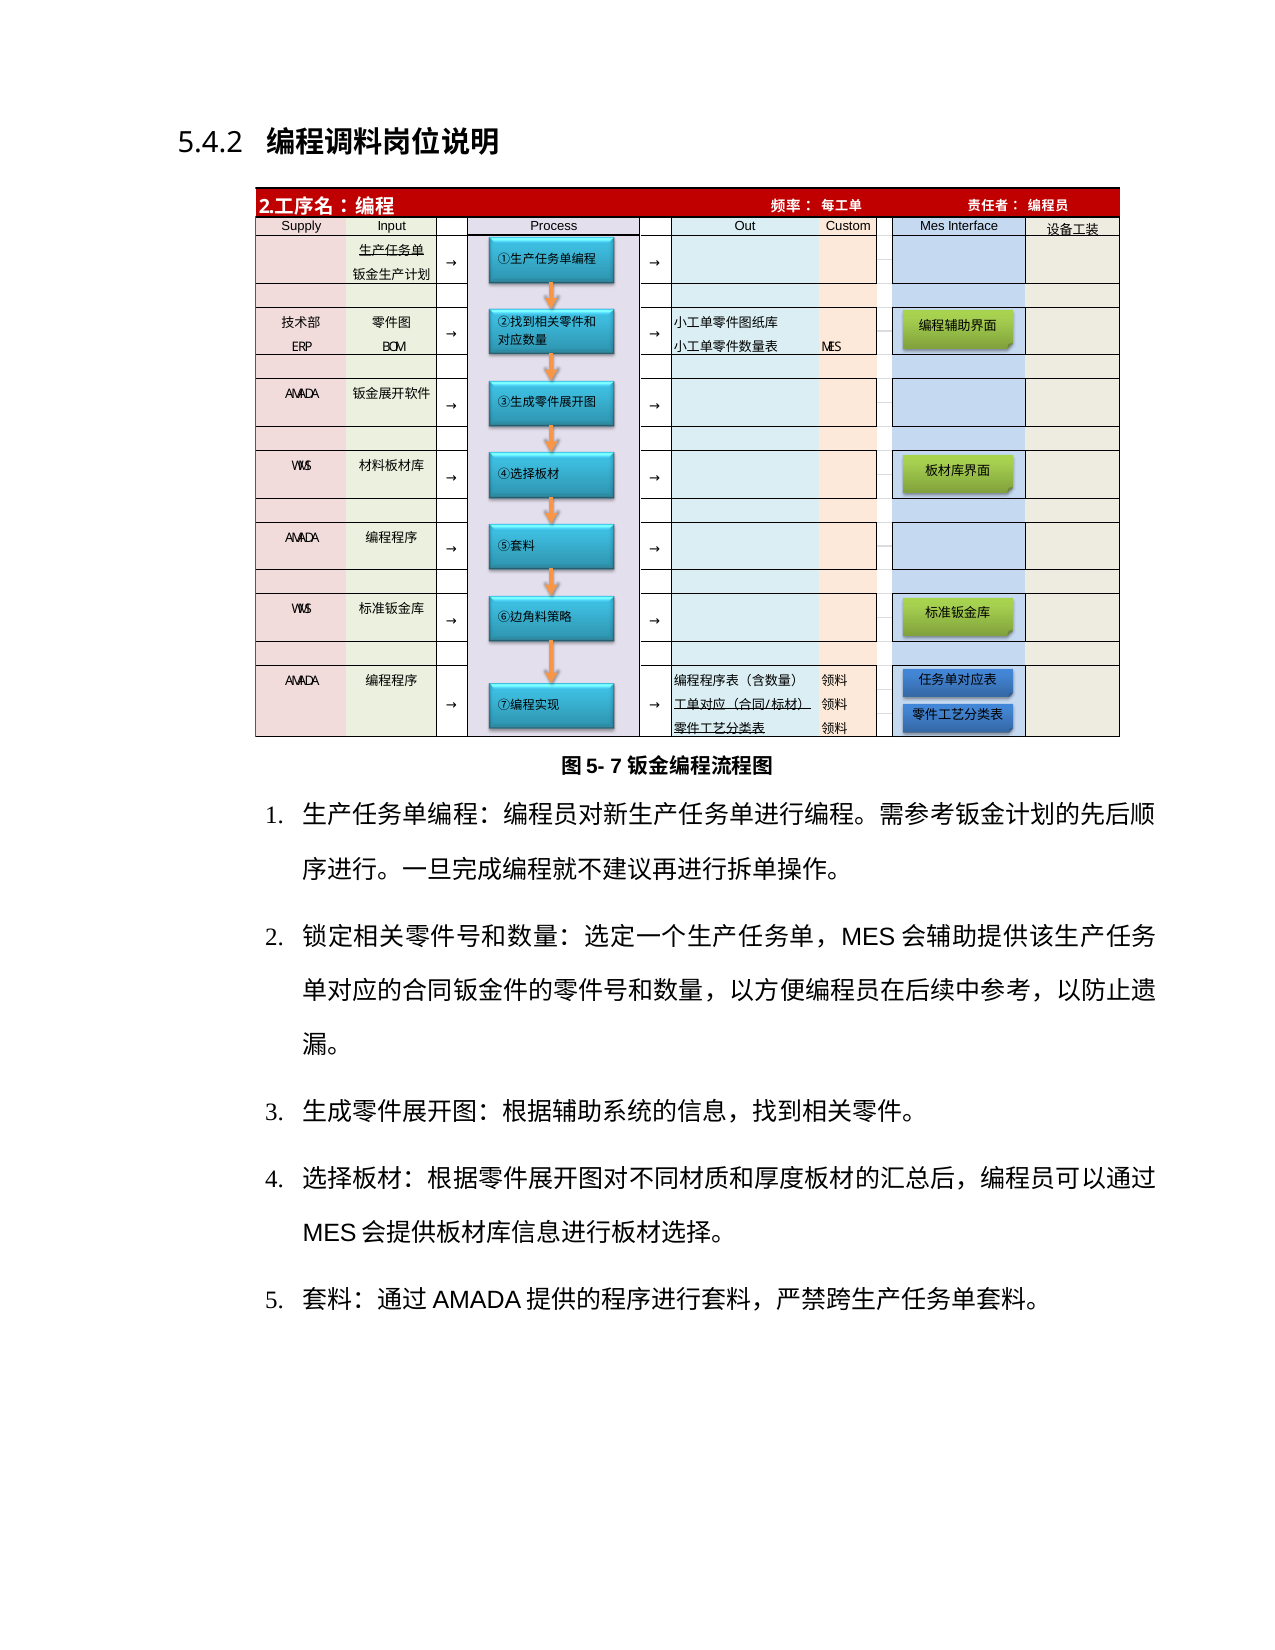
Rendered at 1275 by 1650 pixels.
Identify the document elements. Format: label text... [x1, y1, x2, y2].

list 锁定相关零件号和数量：选定一个生产任务单，MES会辅助提供该生产任务单对应的合同钣金件的零件号和数量，以方便编程员在后续中参考，以防止遗漏。 [265, 916, 1157, 1061]
text 图5- 7 钣金编程流程图 [177, 749, 1157, 780]
list 套料：通过AMADA提供的程序进行套料，严禁跨生产任务单套料。 [265, 1280, 1157, 1316]
list 选择板材：根据零件展开图对不同材质和厚度板材的汇总后，编程员可以通过MES会提供板材库信息进行板材选择。 [265, 1158, 1157, 1249]
subtitle 编程调料岗位说明 [177, 118, 1157, 161]
list 生成零件展开图：根据辅助系统的信息，找到相关零件。 [265, 1092, 1157, 1128]
list 生产任务单编程：编程员对新生产任务单进行编程。需参考钣金计划的先后顺序进行。一旦完成编程就不建议再进行拆单操作。 [265, 795, 1157, 885]
